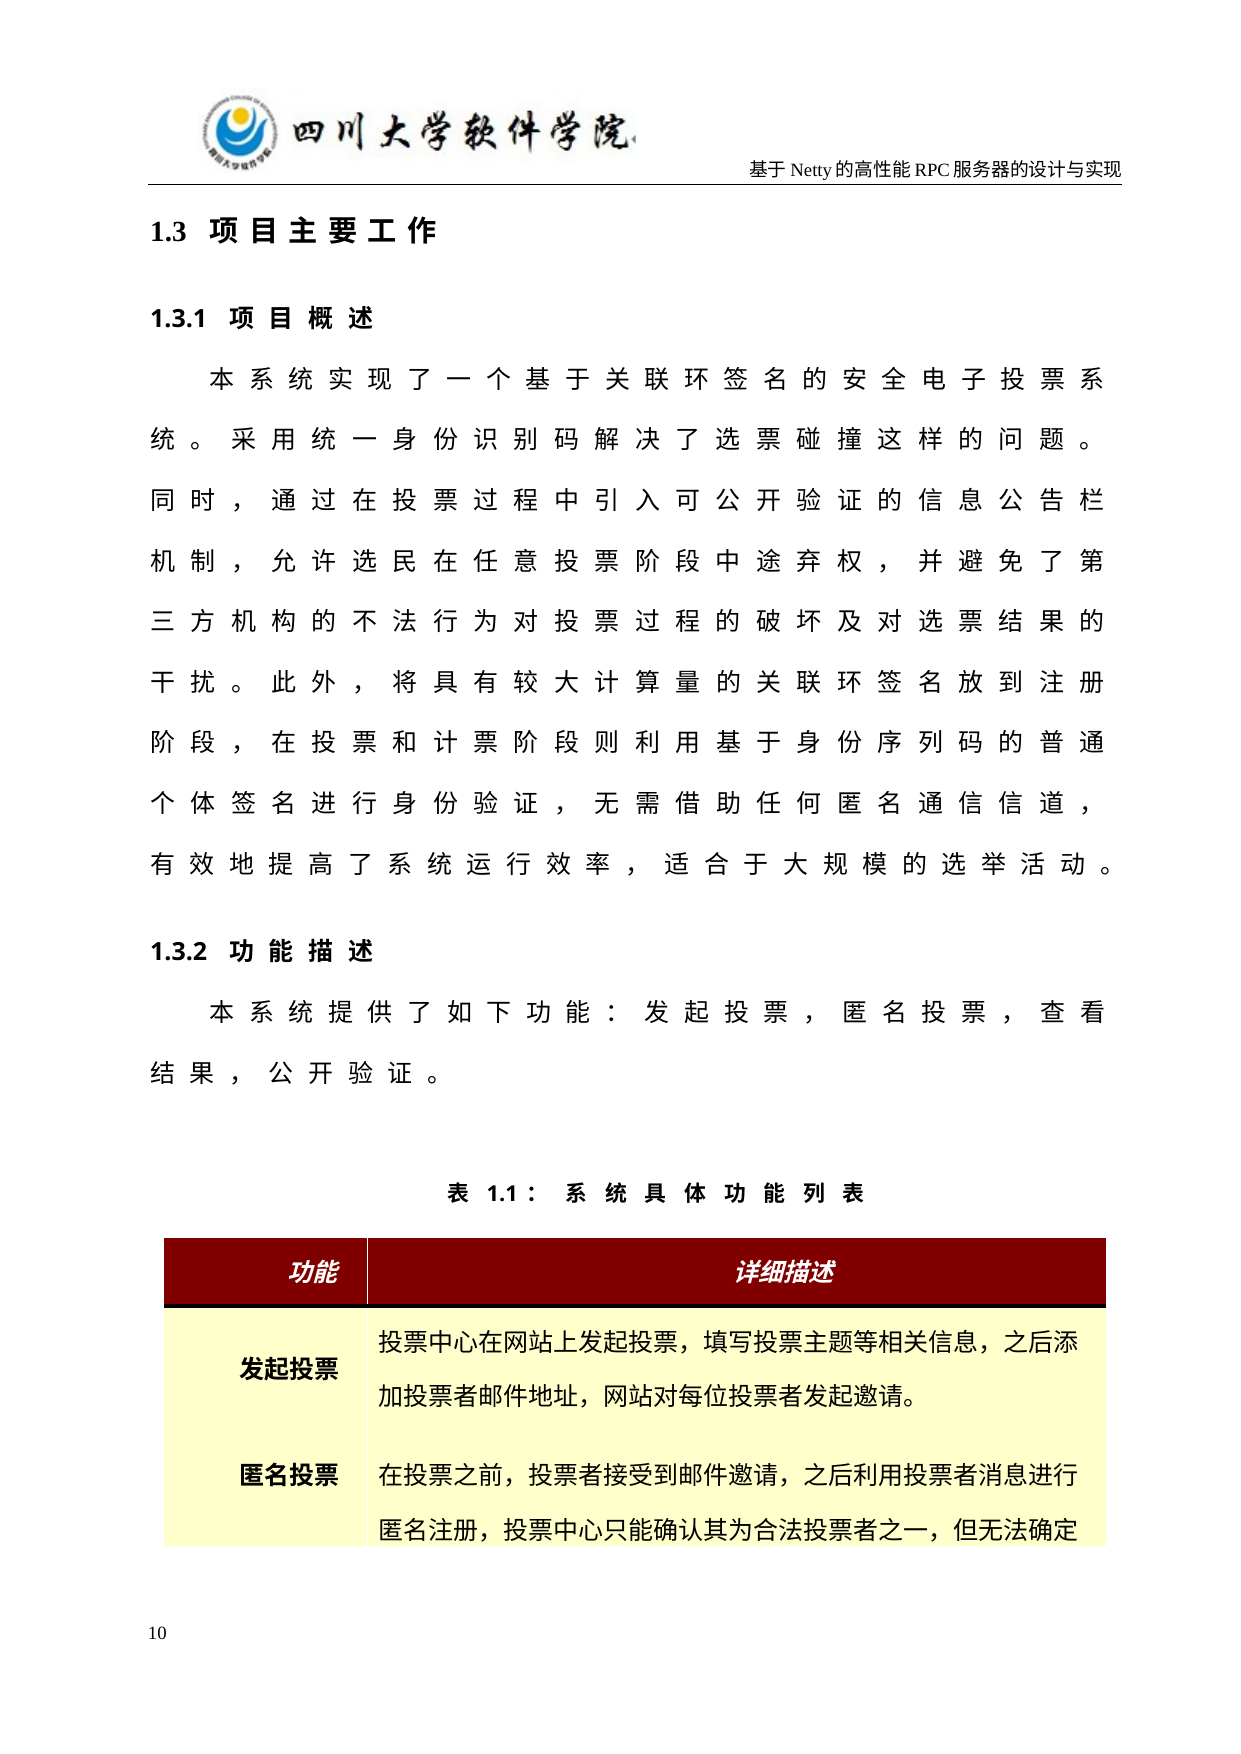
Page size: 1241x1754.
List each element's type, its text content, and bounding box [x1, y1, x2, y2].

table_cell 发起投票 [164, 1308, 367, 1441]
picture [197, 88, 639, 177]
subtitle 项目主要工作 [150, 198, 1120, 259]
subtitle 1.3.2 功能描述 [150, 919, 1120, 980]
table_cell 在投票之前，投票者接受到邮件邀请，之后利用投票者消息进行匿名注册，投票中心只能确认其为合法投票者之一，但无法确定投票者真实身份。 确认身份后投票者获得唯一标识身份的序列码，进入投票页面进行投票。 [368, 1441, 1106, 1546]
text 表1.1：系统具体功能列表 [150, 1162, 1120, 1223]
subtitle 1.3.1 项目概述 [150, 286, 1120, 347]
table_header 详细描述 [368, 1238, 1106, 1304]
text 本系统提供了如下功能：发起投票，匿名投票，查看结果，公开验证。 [150, 980, 1120, 1101]
table_cell 投票中心在网站上发起投票，填写投票主题等相关信息，之后添加投票者邮件地址，网站对每位投票者发起邀请。 [368, 1308, 1106, 1441]
table_cell 匿名投票 [164, 1441, 367, 1546]
text 本系统实现了一个基于关联环签名的安全电子投票系统。采用统一身份识别码解决了选票碰撞这样的问题。同时，通过在投票过程中引入可公开验证的信息公告栏机制，允许选民在任意投票阶段中途弃权，并避免了第三方机构的不法行为对投票过程的破坏及对选票结果的干扰。此外，将具有较大计算量的关联环签名放到注册阶段，在投票和计票阶段则利用基于身份序列码的普通个体签名进行身份验证，无需借助任何匿名通信信道，有效地提高了系统运行效率，适合于大规模的选举活动。 [150, 347, 1120, 892]
table_header 功能 [164, 1238, 367, 1304]
